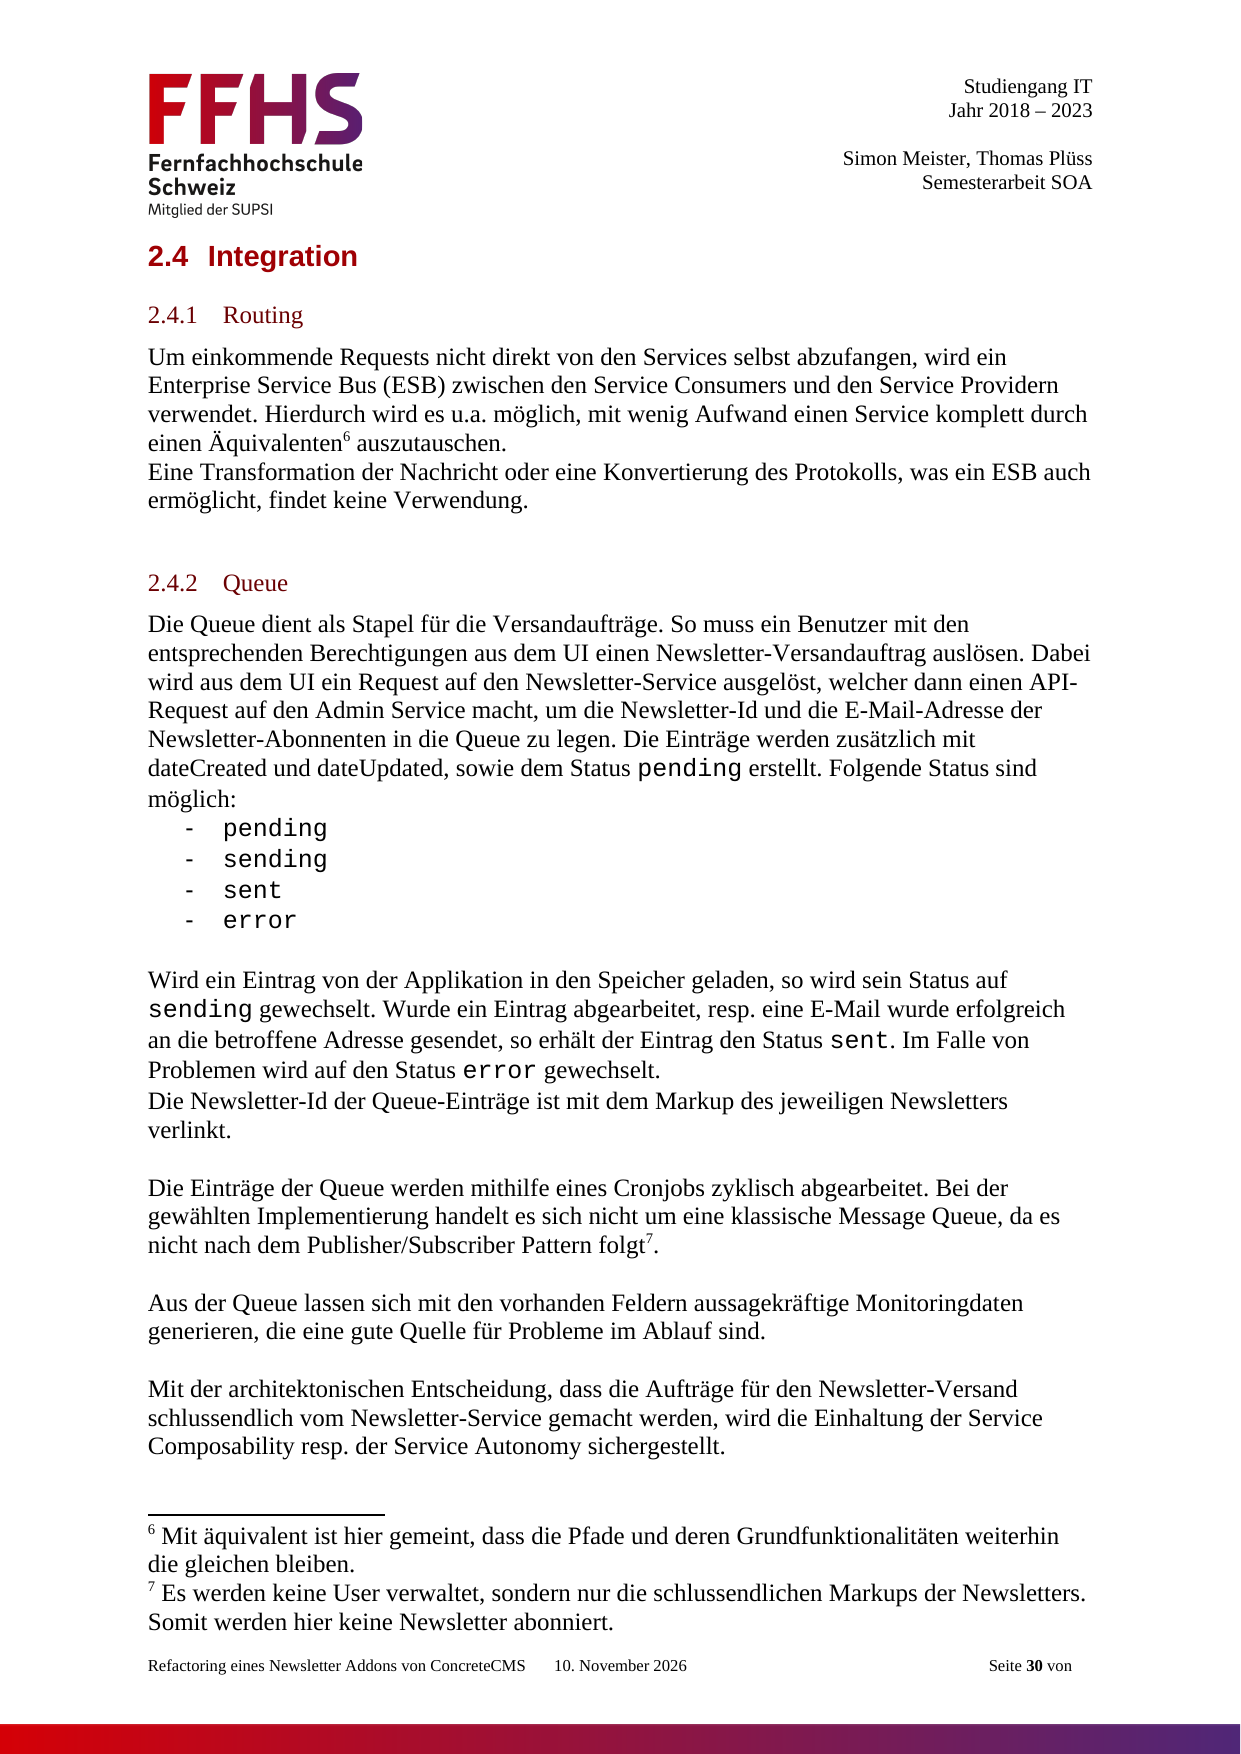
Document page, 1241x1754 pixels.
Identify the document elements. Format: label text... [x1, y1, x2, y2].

list error [185, 906, 1092, 936]
text Die Newsletter-Id der Queue-Einträge ist mit dem Markup des jeweiligen Newsletters verlinkt. [148, 1086, 1092, 1144]
text Wird ein Eintrag von der Applikation in den Speicher geladen, so wird sein Status auf sending gewechselt. Wurde ein Eintrag abgearbeitet, resp. eine E-Mail wurde erfolgreich an die betroffene Adresse gesendet, so erhält der Eintrag den Status sent. Im Falle von Problemen wird auf den Status error gewechselt. [148, 965, 1092, 1086]
picture [0, 1724, 1241, 1754]
list sent [185, 874, 1092, 906]
text Aus der Queue lassen sich mit den vorhanden Feldern aussagekräftige Monitoringdaten generieren, die eine gute Quelle für Probleme im Ablauf sind. [148, 1288, 1092, 1345]
list pending [185, 813, 1092, 844]
list sending [185, 844, 1092, 874]
text Eine Transformation der Nachricht oder eine Konvertierung des Protokolls, was ein ESB auch ermöglicht, findet keine Verwendung. [148, 457, 1092, 514]
text Die Einträge der Queue werden mithilfe eines Cronjobs zyklisch abgearbeitet. Bei der gewählten Implementierung handelt es sich nicht um eine klassische Message Queue, da es nicht nach dem Publisher/Subscriber Pattern folgt. [148, 1173, 1092, 1259]
text Mit der architektonischen Entscheidung, dass die Aufträge für den Newsletter-Versand schlussendlich vom Newsletter-Service gemacht werden, wird die Einhaltung der Service Composability resp. der Service Autonomy sichergestellt. [148, 1374, 1092, 1460]
text Die Queue dient als Stapel für die Versandaufträge. So muss ein Benutzer mit den entsprechenden Berechtigungen aus dem UI einen Newsletter-Versandauftrag auslösen. Dabei wird aus dem UI ein Request auf den Newsletter-Service ausgelöst, welcher dann einen API-Request auf den Admin Service macht, um die Newsletter-Id und die E-Mail-Adresse der Newsletter-Abonnenten in die Queue zu legen. Die Einträge werden zusätzlich mit dateCreated und dateUpdated, sowie dem Status pending erstellt. Folgende Status sind möglich: [148, 609, 1092, 813]
subtitle Integration [148, 239, 1092, 273]
text Um einkommende Requests nicht direkt von den Services selbst abzufangen, wird ein Enterprise Service Bus (ESB) zwischen den Service Consumers und den Service Providern verwendet. Hierdurch wird es u.a. möglich, mit wenig Aufwand einen Service komplett durch einen Äquivalenten auszutauschen. [148, 342, 1092, 457]
subtitle Routing [148, 301, 1092, 329]
picture [148, 73, 363, 218]
subtitle Queue [148, 568, 1092, 597]
